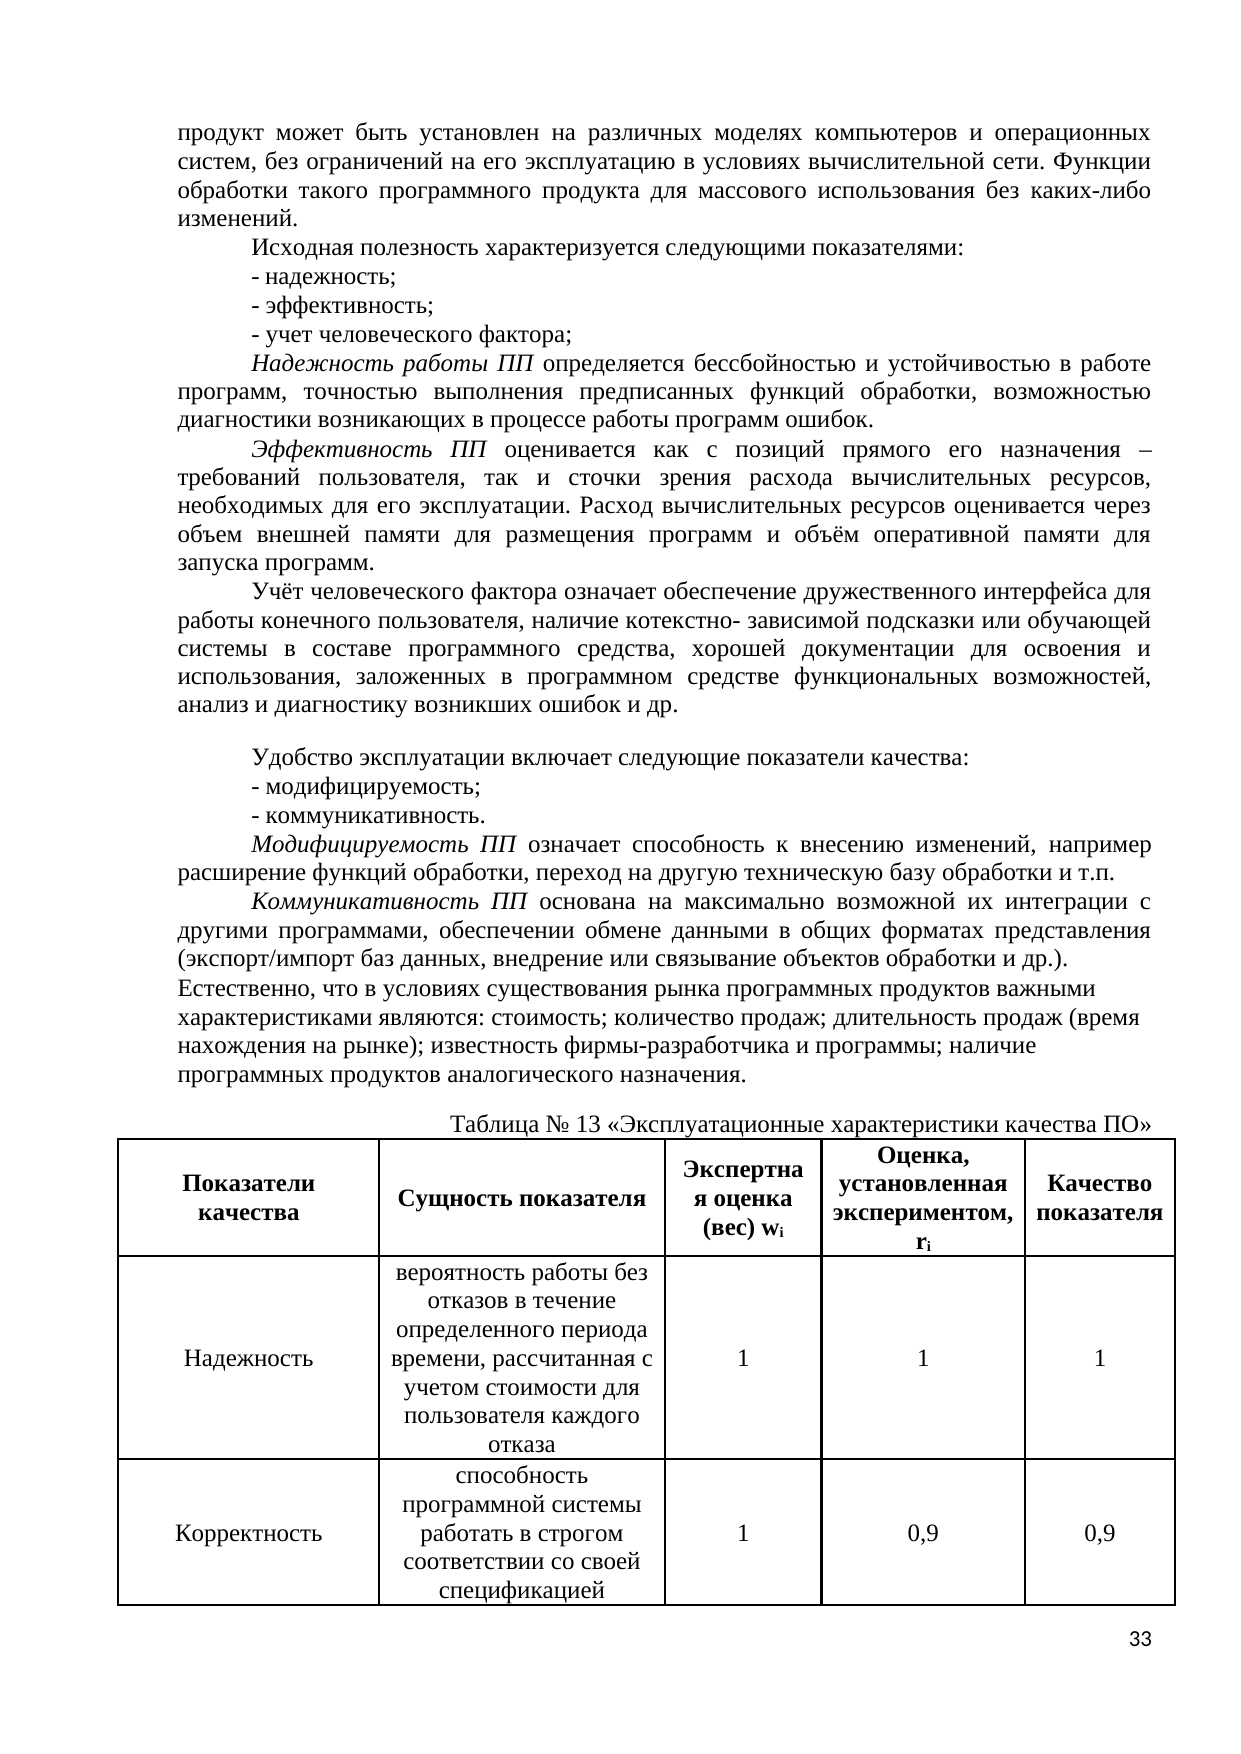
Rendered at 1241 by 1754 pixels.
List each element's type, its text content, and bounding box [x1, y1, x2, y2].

table_header Качество показателя [1026, 1140, 1174, 1255]
list учет человеческого фактора; [177, 319, 1152, 347]
list модифицируемость; [177, 771, 1152, 800]
text Естественно, что в условиях существования рынка программных продуктов важными характеристиками являются: стоимость; количество продаж; длительность продаж (время нахождения на рынке); известность фирмы-разработчика и программы; наличие программных продуктов аналогического назначения. [177, 973, 1152, 1088]
table_cell 0,9 [823, 1460, 1024, 1604]
text Таблица № 13 «Эксплуатационные характеристики качества ПО» [177, 1109, 1152, 1138]
table_cell Надежность [119, 1257, 378, 1458]
text Исходная полезность характеризуется следующими показателями: [177, 232, 1152, 261]
table_cell 1 [666, 1257, 820, 1458]
text Удобство эксплуатации включает следующие показатели качества: [177, 742, 1152, 771]
table_cell вероятность работы без отказов в течение определенного периода времени, рассчитанная с учетом стоимости для пользователя каждого отказа [380, 1257, 664, 1458]
text Эффективность ПП оценивается как с позиций прямого его назначения – требований пользователя, так и сточки зрения расхода вычислительных ресурсов, необходимых для его эксплуатации. Расход вычислительных ресурсов оценивается через объем внешней памяти для размещения программ и объём оперативной памяти для запуска программ. [177, 435, 1152, 576]
table_cell 1 [666, 1460, 820, 1604]
text Коммуникативность ПП основана на максимально возможной их интеграции с другими программами, обеспечении обмене данными в общих форматах представления (экспорт/импорт баз данных, внедрение или связывание объектов обработки и др.). [177, 887, 1152, 972]
list коммуникативность. [177, 800, 1152, 829]
text Модифицируемость ПП означает способность к внесению изменений, например расширение функций обработки, переход на другую техническую базу обработки и т.п. [177, 830, 1152, 886]
table_cell 0,9 [1026, 1460, 1174, 1604]
table_cell Корректность [119, 1460, 378, 1604]
list эффективность; [177, 290, 1152, 319]
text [177, 118, 1152, 232]
text Надежность работы ПП определяется бессбойностью и устойчивостью в работе программ, точностью выполнения предписанных функций обработки, возможностью диагностики возникающих в процессе работы программ ошибок. [177, 349, 1152, 433]
table_cell 1 [823, 1257, 1024, 1458]
table_cell способность программной системы работать в строгом соответствии со своей спецификацией [380, 1460, 664, 1604]
table_cell 1 [1026, 1257, 1174, 1458]
table_header Экспертная оценка (вес) wi [666, 1140, 820, 1255]
table_header Показатели качества [119, 1140, 378, 1255]
table_header Оценка, установленная экспериментом, ri [823, 1140, 1024, 1255]
list надежность; [177, 261, 1152, 290]
table_header Сущность показателя [380, 1140, 664, 1255]
text Учёт человеческого фактора означает обеспечение дружественного интерфейса для работы конечного пользователя, наличие котекстно- зависимой подсказки или обучающей системы в составе программного средства, хорошей документации для освоения и использования, заложенных в программном средстве функциональных возможностей, анализ и диагностику возникших ошибок и др. [177, 577, 1152, 718]
